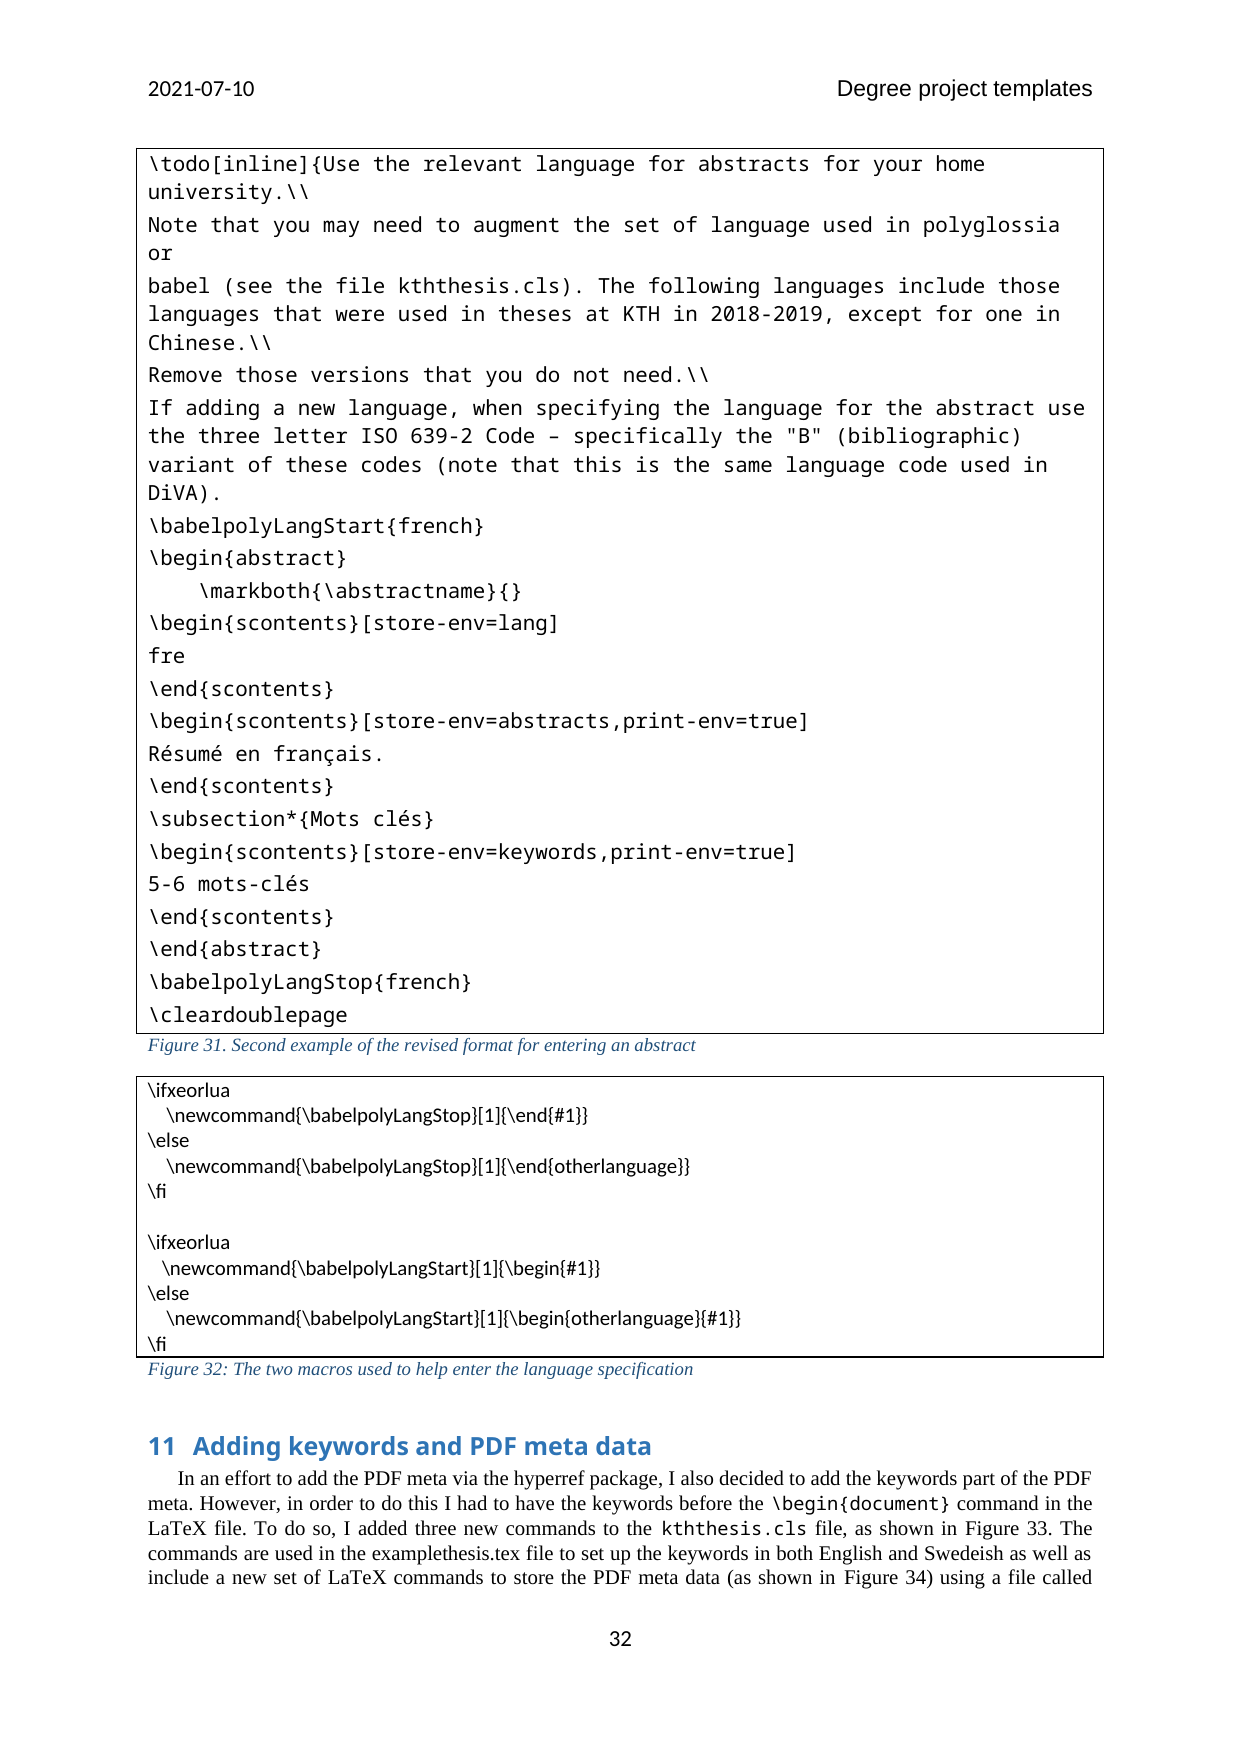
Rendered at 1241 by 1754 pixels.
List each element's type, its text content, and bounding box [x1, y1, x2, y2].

table_header \ifxeorlua \newcommand{\babelpolyLangStop}[1]{\end{#1}} \else \newcommand{\babelpolyLangStop}[1]{\end{otherlanguage}} \fi \ifxeorlua \newcommand{\babelpolyLangStart}[1]{\begin{#1}} \else \newcommand{\babelpolyLangStart}[1]{\begin{otherlanguage}{#1}} \fi [137, 1077, 1103, 1356]
table_header \todo[inline]{Use the relevant language for abstracts for your home university.\\ Note that you may need to augment the set of language used in polyglossia or babel (see the file kththesis.cls). The following languages include those languages that were used in theses at KTH in 2018-2019, except for one in Chinese.\\ Remove those versions that you do not need.\\ If adding a new language, when specifying the language for the abstract use the three letter ISO 639-2 Code – specifically the "B" (bibliographic) variant of these codes (note that this is the same language code used in DiVA). \babelpolyLangStart{french} \begin{abstract} \markboth{\abstractname}{} \begin{scontents}[store-env=lang] fre \end{scontents} \begin{scontents}[store-env=abstracts,print-env=true] Résumé en français. \end{scontents} \subsection*{Mots clés} \begin{scontents}[store-env=keywords,print-env=true] 5-6 mots-clés \end{scontents} \end{abstract} \babelpolyLangStop{french} \cleardoublepage [137, 149, 1103, 1032]
subtitle Adding keywords and PDF meta data [148, 1429, 1093, 1463]
text Figure 31. Second example of the revised format for entering an abstract [148, 1034, 1093, 1055]
text Figure 32: The two macros used to help enter the language specification [148, 1358, 1093, 1379]
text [148, 1466, 1093, 1589]
